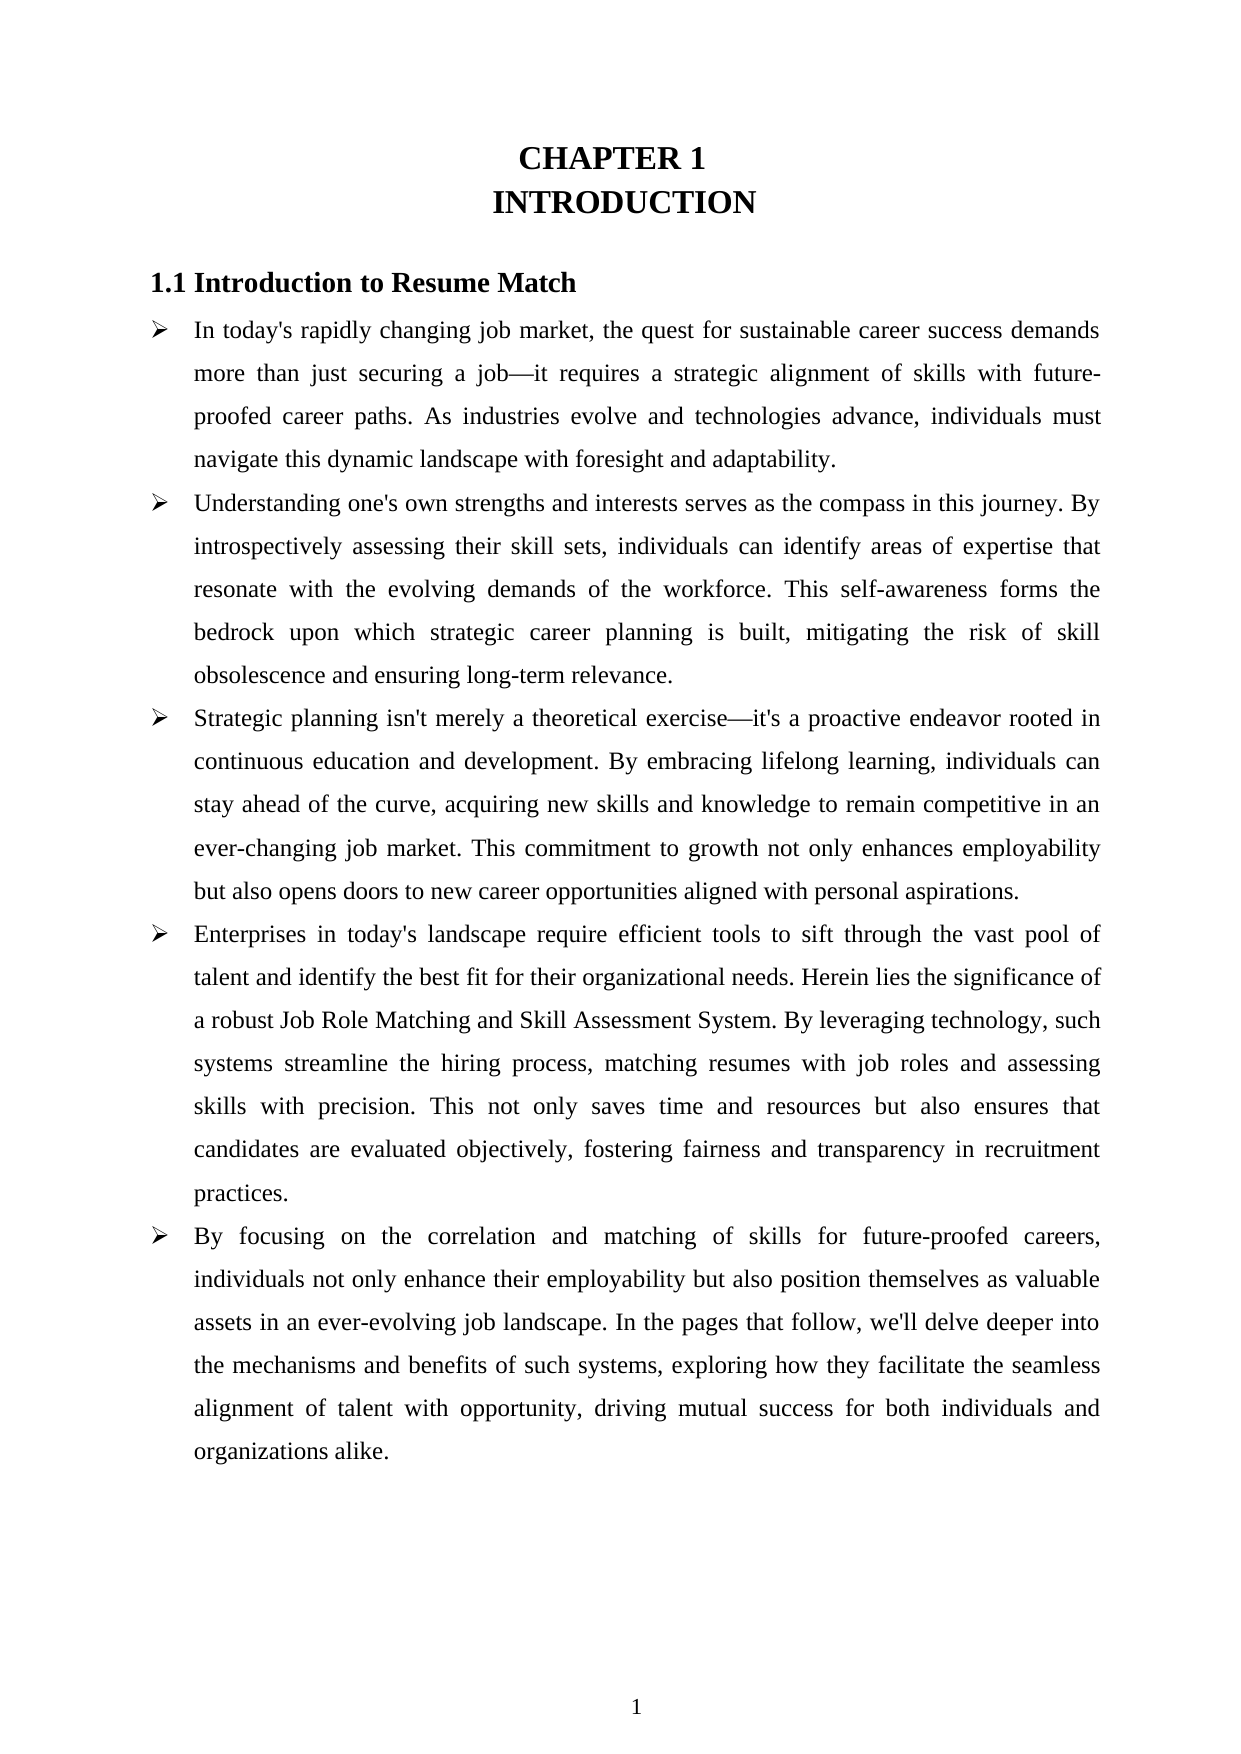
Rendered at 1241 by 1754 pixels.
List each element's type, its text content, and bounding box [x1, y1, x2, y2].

subtitle Introduction to Resume Match [150, 265, 1184, 298]
list Understanding one's own strengths and interests serves as the compass in this journey. By introspectively assessing their skill sets, individuals can identify areas of expertise that resonate with the evolving demands of the workforce. This self-awareness forms the bedrock upon which strategic career planning is built, mitigating the risk of skill obsolescence and ensuring long-term relevance. [150, 488, 1101, 689]
list Enterprises in today's landscape require efficient tools to sift through the vast pool of talent and identify the best fit for their organizational needs. Herein lies the significance of a robust Job Role Matching and Skill Assessment System. By leveraging technology, such systems streamline the hiring process, matching resumes with job roles and assessing skills with precision. This not only saves time and resources but also ensures that candidates are evaluated objectively, fostering fairness and transparency in recruitment practices. [150, 919, 1101, 1206]
list By focusing on the correlation and matching of skills for future-proofed careers, individuals not only enhance their employability but also position themselves as valuable assets in an ever-evolving job landscape. In the pages that follow, we'll delve deeper into the mechanisms and benefits of such systems, exploring how they facilitate the seamless alignment of talent with opportunity, driving mutual success for both individuals and organizations alike. [150, 1221, 1101, 1465]
text CHAPTER 1 INTRODUCTION [492, 138, 844, 221]
list In today's rapidly changing job market, the quest for sustainable career success demands more than just securing a job—it requires a strategic alignment of skills with future-proofed career paths. As industries evolve and technologies advance, individuals must navigate this dynamic landscape with foresight and adaptability. [150, 315, 1101, 473]
list Strategic planning isn't merely a theoretical exercise—it's a proactive endeavor rooted in continuous education and development. By embracing lifelong learning, individuals can stay ahead of the curve, acquiring new skills and knowledge to remain competitive in an ever-changing job market. This commitment to growth not only enhances employability but also opens doors to new career opportunities aligned with personal aspirations. [150, 703, 1101, 904]
